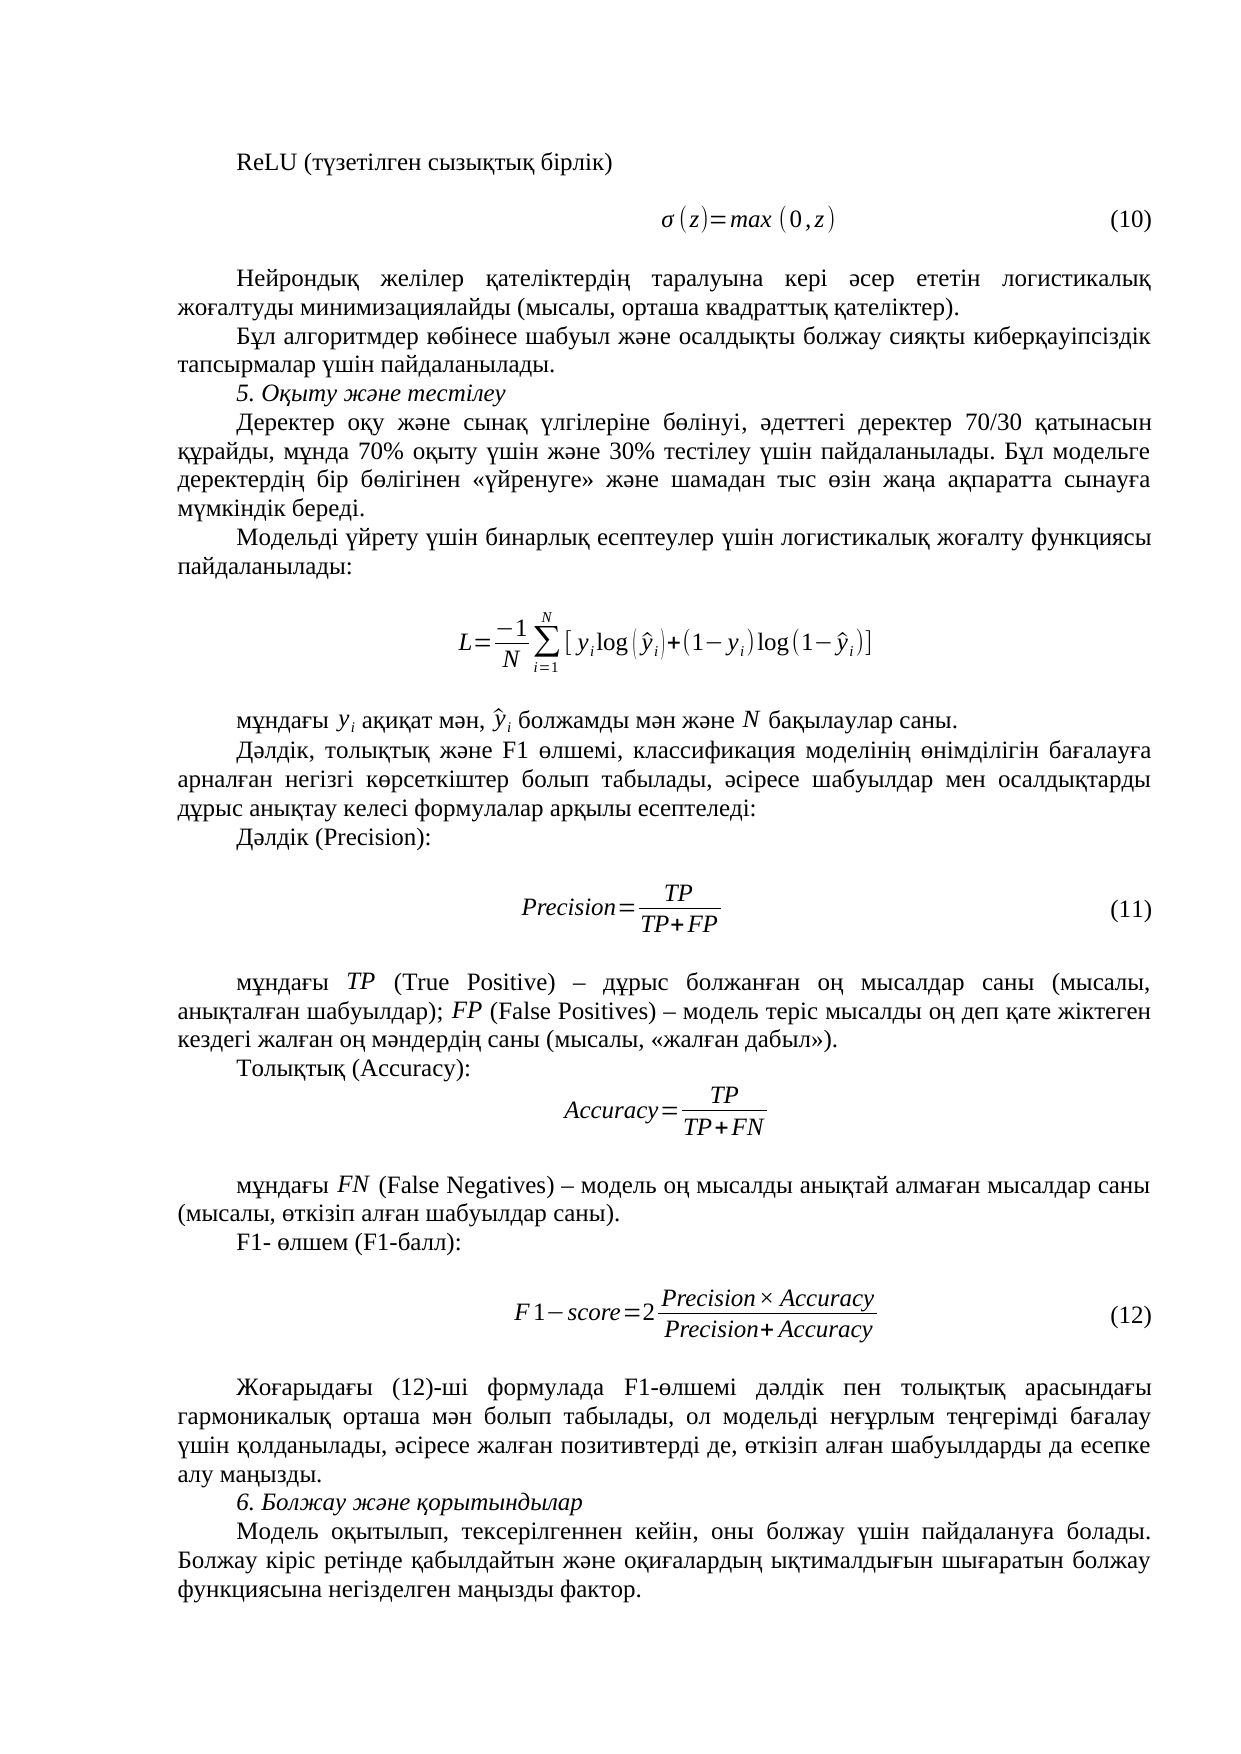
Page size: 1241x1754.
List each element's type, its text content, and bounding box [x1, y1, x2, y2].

text (12) [177, 1285, 1152, 1344]
text Толықтық (Аccuracy): [177, 1053, 1152, 1082]
text ReLU (түзетілген сызықтық бірлік) [177, 147, 1152, 176]
text мұндағы (False Negatives) – модель оң мысалды анықтай алмаған мысалдар саны (мысалы, өткізіп алған шабуылдар саны). [177, 1170, 1152, 1227]
text мұндағы (True Positive) – дұрыс болжанған оң мысалдар саны (мысалы, анықталған шабуылдар); (False Positives) – модель теріс мысалды оң деп қате жіктеген кездегі жалған оң мәндердің саны (мысалы, «жалған дабыл»). [177, 967, 1152, 1053]
text F1- өлшем (F1-балл): [177, 1227, 1152, 1256]
text Модельді үйрету үшін бинарлық есептеулер үшін логистикалық жоғалту функциясы пайдаланылады: [177, 522, 1152, 579]
text Модель оқытылып, тексерілгеннен кейін, оны болжау үшін пайдалануға болады. Болжау кіріс ретінде қабылдайтын және оқиғалардың ықтималдығын шығаратын болжау функциясына негізделген маңызды фактор. [177, 1516, 1152, 1602]
text Деректер оқу және сынақ үлгілеріне бөлінуі, әдеттегі деректер 70/30 қатынасын құрайды, мұнда 70% оқыту үшін және 30% тестілеу үшін пайдаланылады. Бұл модельге деректердің бір бөлігінен «үйренуге» және шамадан тыс өзін жаңа ақпаратта сынауға мүмкіндік береді. [177, 407, 1152, 522]
text (11) [177, 879, 1152, 938]
text 5. Оқыту және тестілеу [177, 378, 1152, 407]
text Жоғарыдағы (12)-ші формулада F1-өлшемі дәлдік пен толықтық арасындағы гармоникалық орташа мән болып табылады, ол модельді неғұрлым теңгерімді бағалау үшін қолданылады, әсіресе жалған позитивтерді де, өткізіп алған шабуылдарды да есепке алу маңызды. [177, 1372, 1152, 1487]
text Дәлдік (Precision): [177, 822, 1152, 851]
text Нейрондық желілер қателіктердің таралуына кері әсер ететін логистикалық жоғалтуды минимизациялайды (мысалы, орташа квадраттық қателіктер). [177, 263, 1152, 321]
text мұндағы ақиқат мән, болжамды мән және бақылаулар саны. [177, 704, 1152, 736]
text Бұл алгоритмдер көбінесе шабуыл және осалдықты болжау сияқты киберқауіпсіздік тапсырмалар үшін пайдаланылады. [177, 321, 1152, 378]
text Дәлдік, толықтық және F1 өлшемі, классификация моделінің өнімділігін бағалауға арналған негізгі көрсеткіштер болып табылады, әсіресе шабуылдар мен осалдықтарды дұрыс анықтау келесі формулалар арқылы есептеледі: [177, 736, 1152, 822]
text 6. Болжау және қорытындылар [177, 1487, 1152, 1516]
text (10) [177, 204, 1152, 234]
